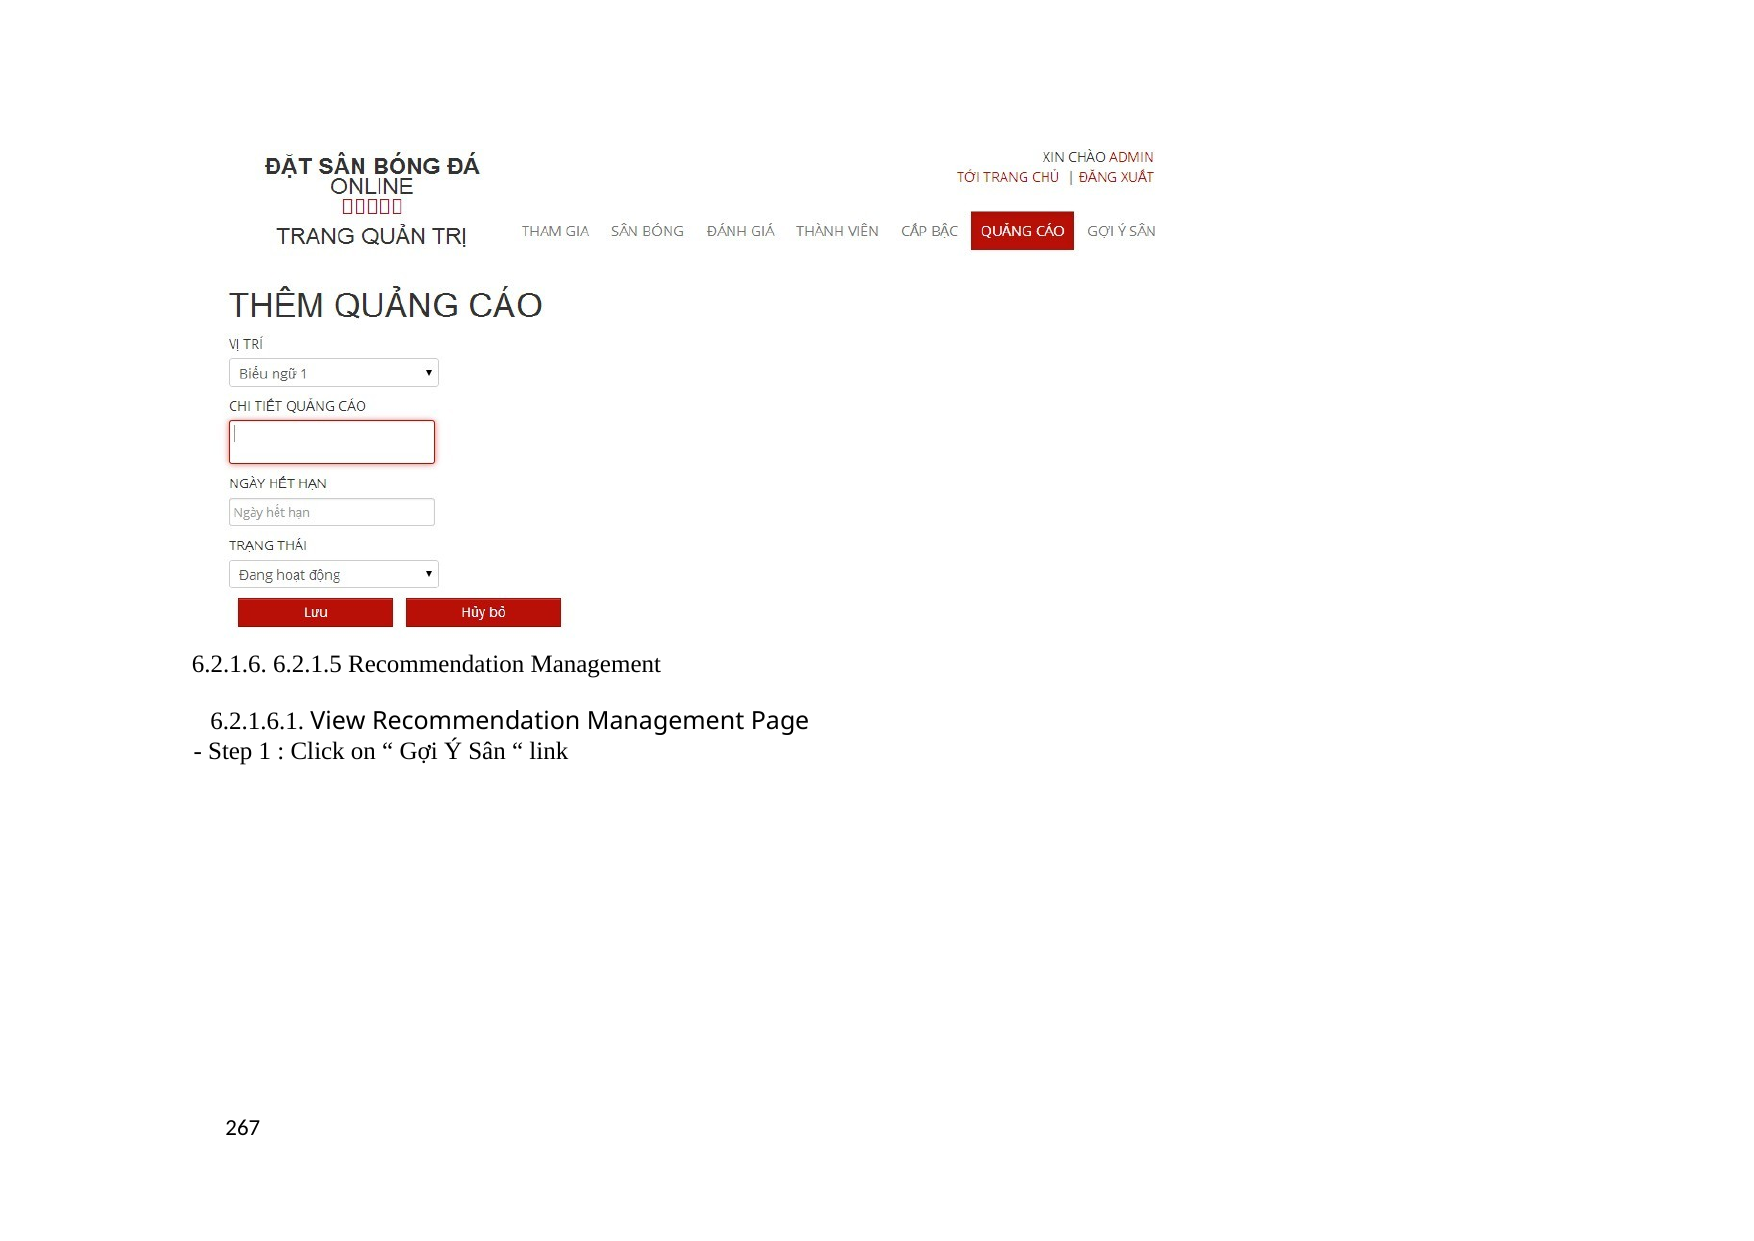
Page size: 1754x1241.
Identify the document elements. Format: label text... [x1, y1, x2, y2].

picture [193, 149, 1169, 649]
subtitle 6.2.1.5 Recommendation Management [192, 650, 1604, 678]
subtitle View Recommendation Management Page [210, 703, 1604, 736]
text - Step 1 : Click on “ Gợi Ý Sân “ link [193, 736, 1604, 765]
